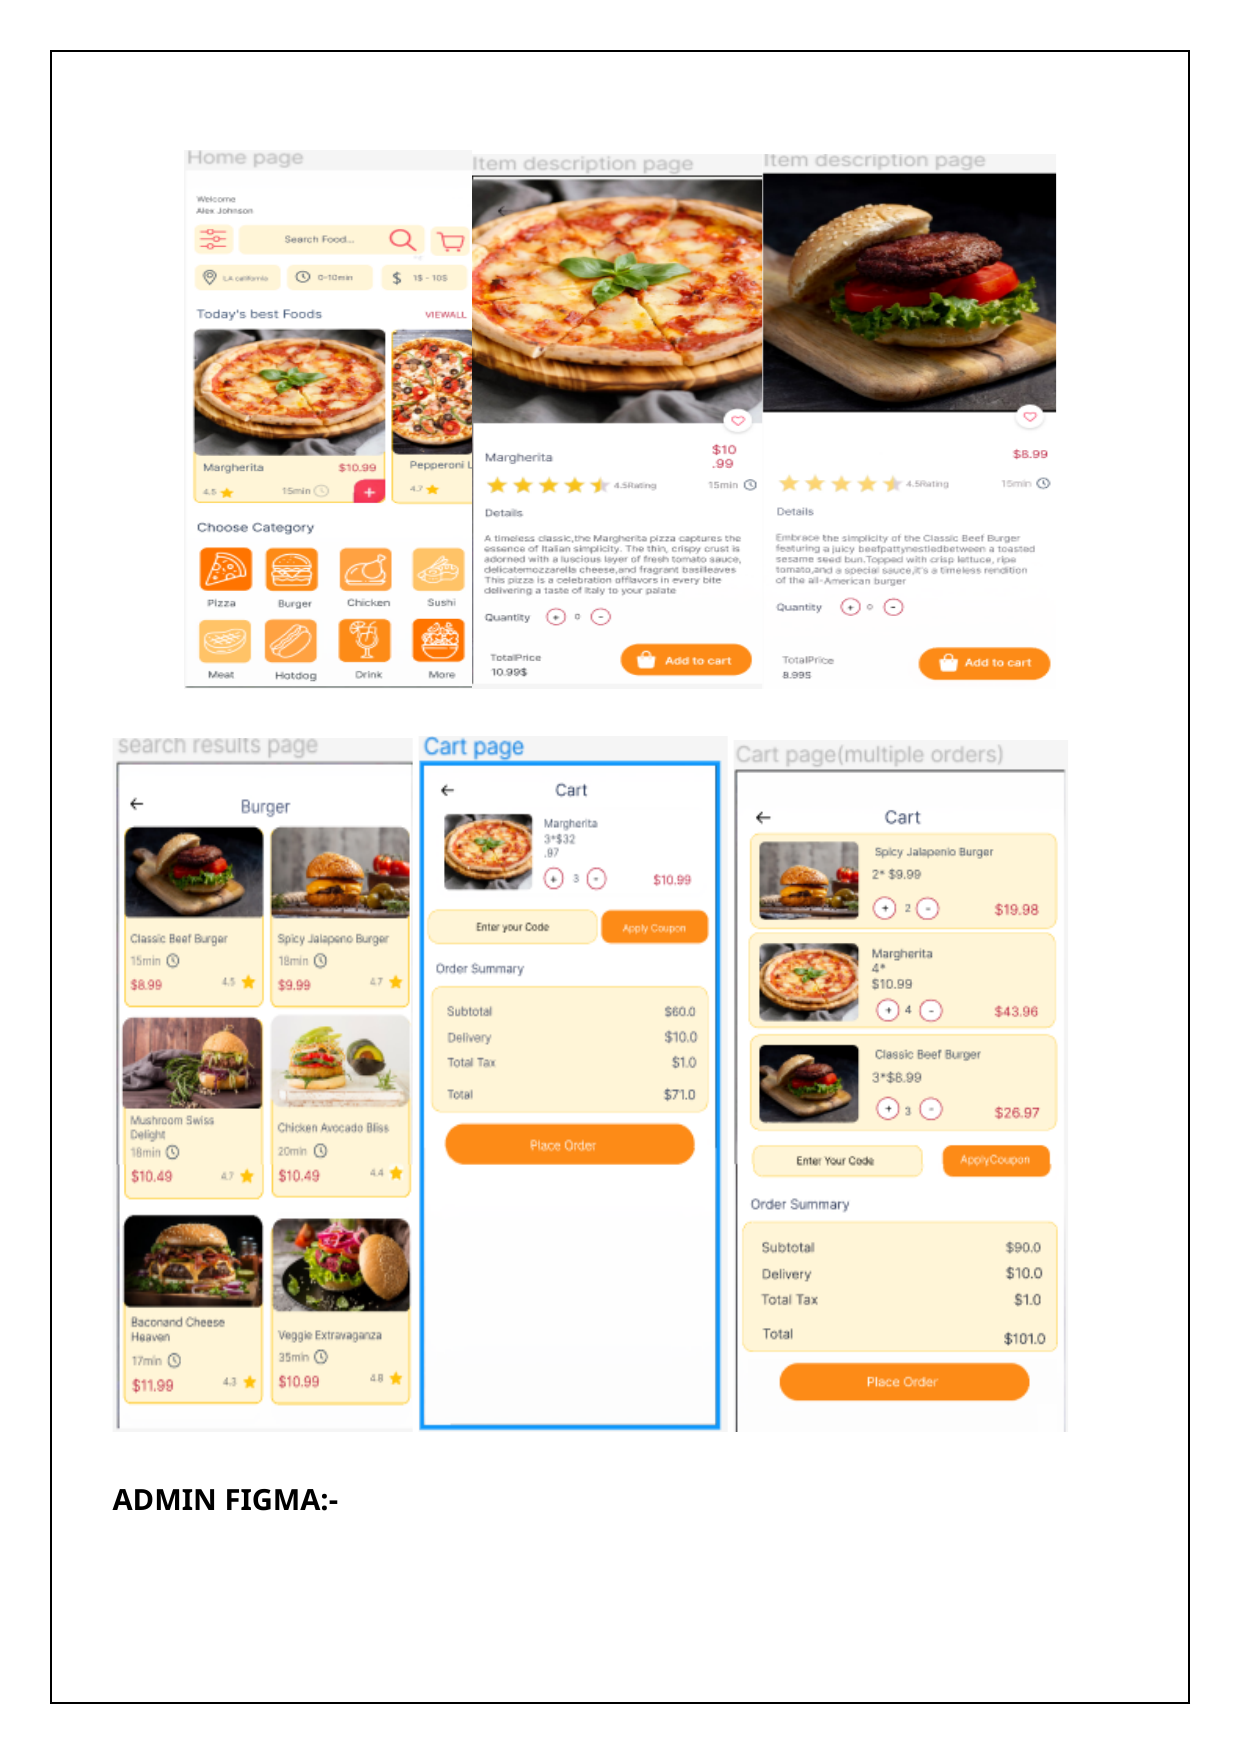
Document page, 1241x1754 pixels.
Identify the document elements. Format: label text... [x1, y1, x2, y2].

picture [733, 740, 1069, 1432]
picture [418, 736, 728, 1432]
picture [112, 738, 413, 1432]
text ADMIN FIGMA:- [112, 1479, 1128, 1519]
picture [184, 150, 1057, 689]
